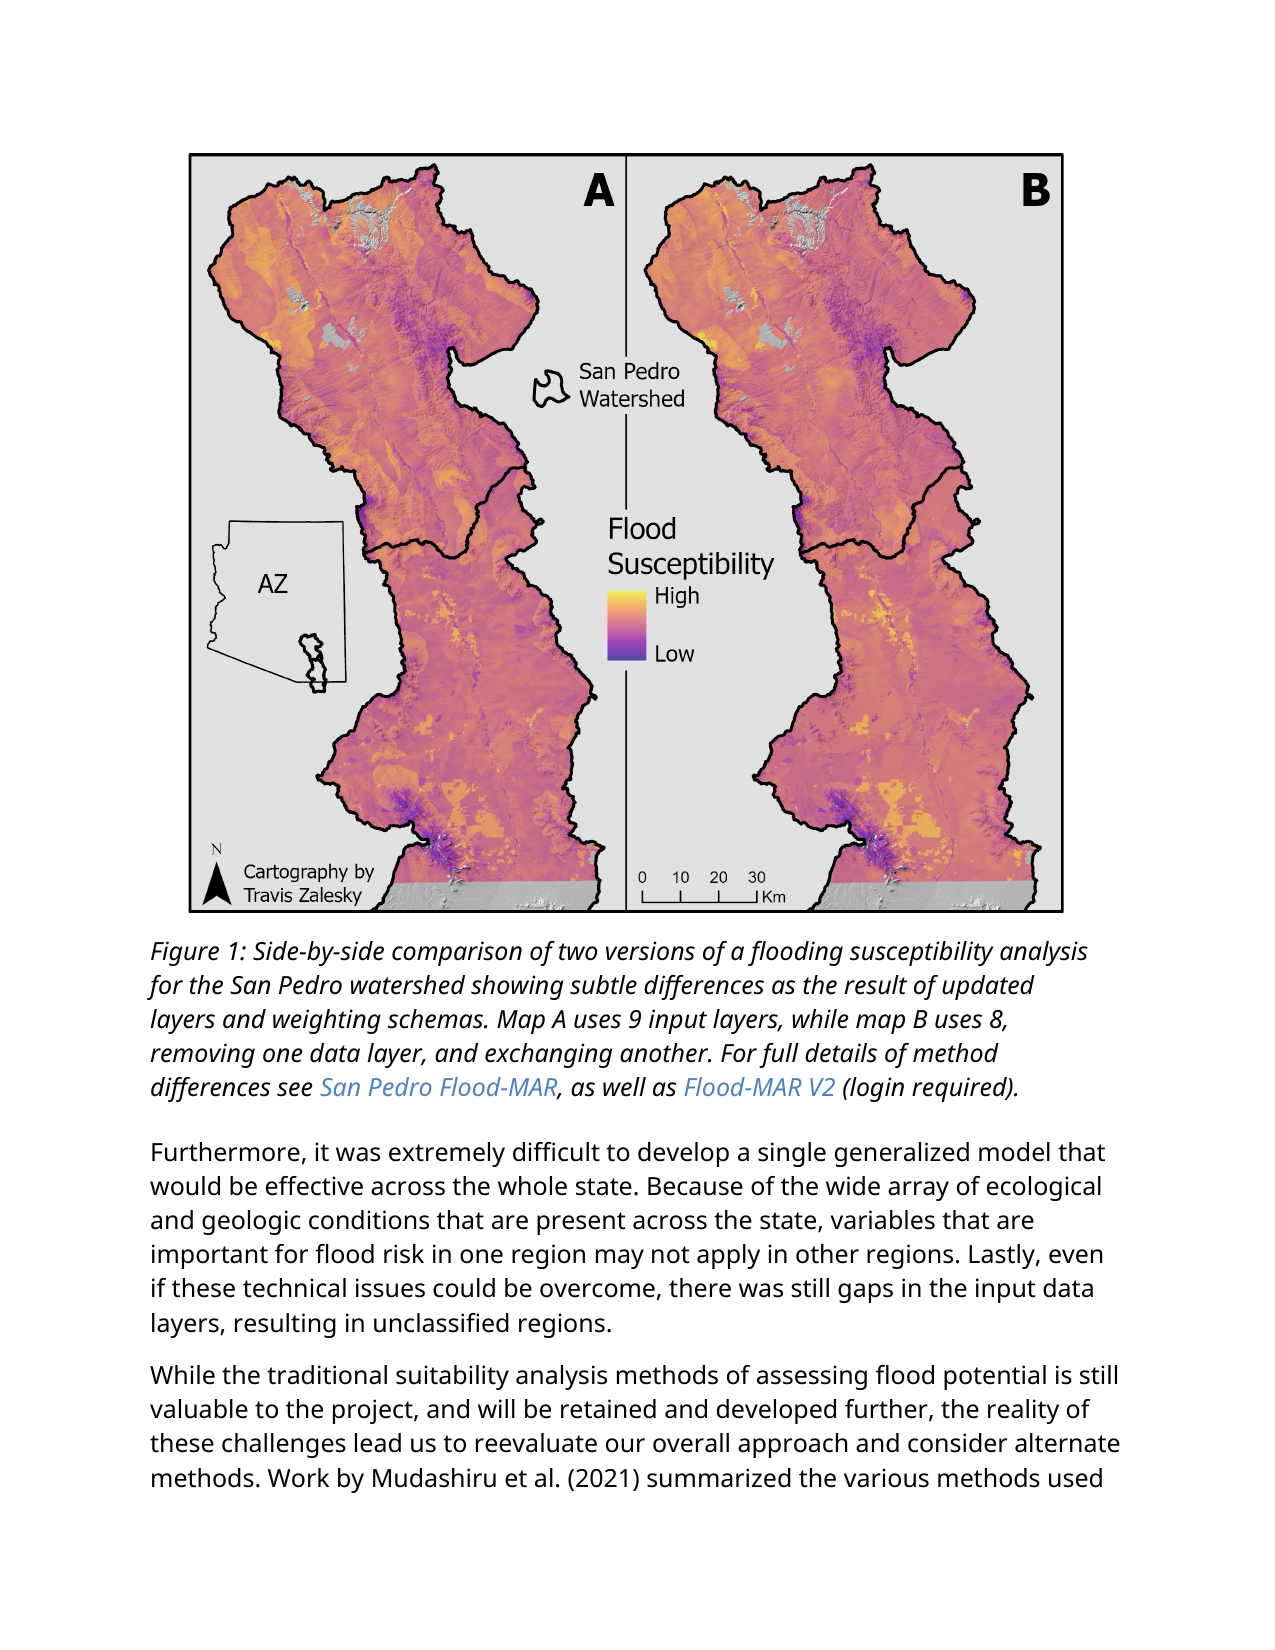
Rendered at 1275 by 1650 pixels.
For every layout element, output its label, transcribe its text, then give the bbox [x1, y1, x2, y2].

picture [188, 153, 1064, 913]
table_header Figure 1: Side-by-side comparison of two versions of a flooding susceptibility analysis for the San Pedro watershed showing subtle differences as the result of updated layers and weighting schemas. Map A uses 9 input layers, while map B uses 8, removing one data layer, and exchanging another. For full details of method differences see San Pedro Flood-MAR, as well as Flood-MAR V2 (login required). [139, 150, 1114, 1116]
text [150, 1358, 1125, 1494]
text Furthermore, it was extremely difficult to develop a single generalized model that would be effective across the whole state. Because of the wide array of ecological and geologic conditions that are present across the state, variables that are important for flood risk in one region may not apply in other regions. Lastly, even if these technical issues could be overcome, there was still gaps in the input data layers, resulting in unclassified regions. [150, 1135, 1125, 1339]
